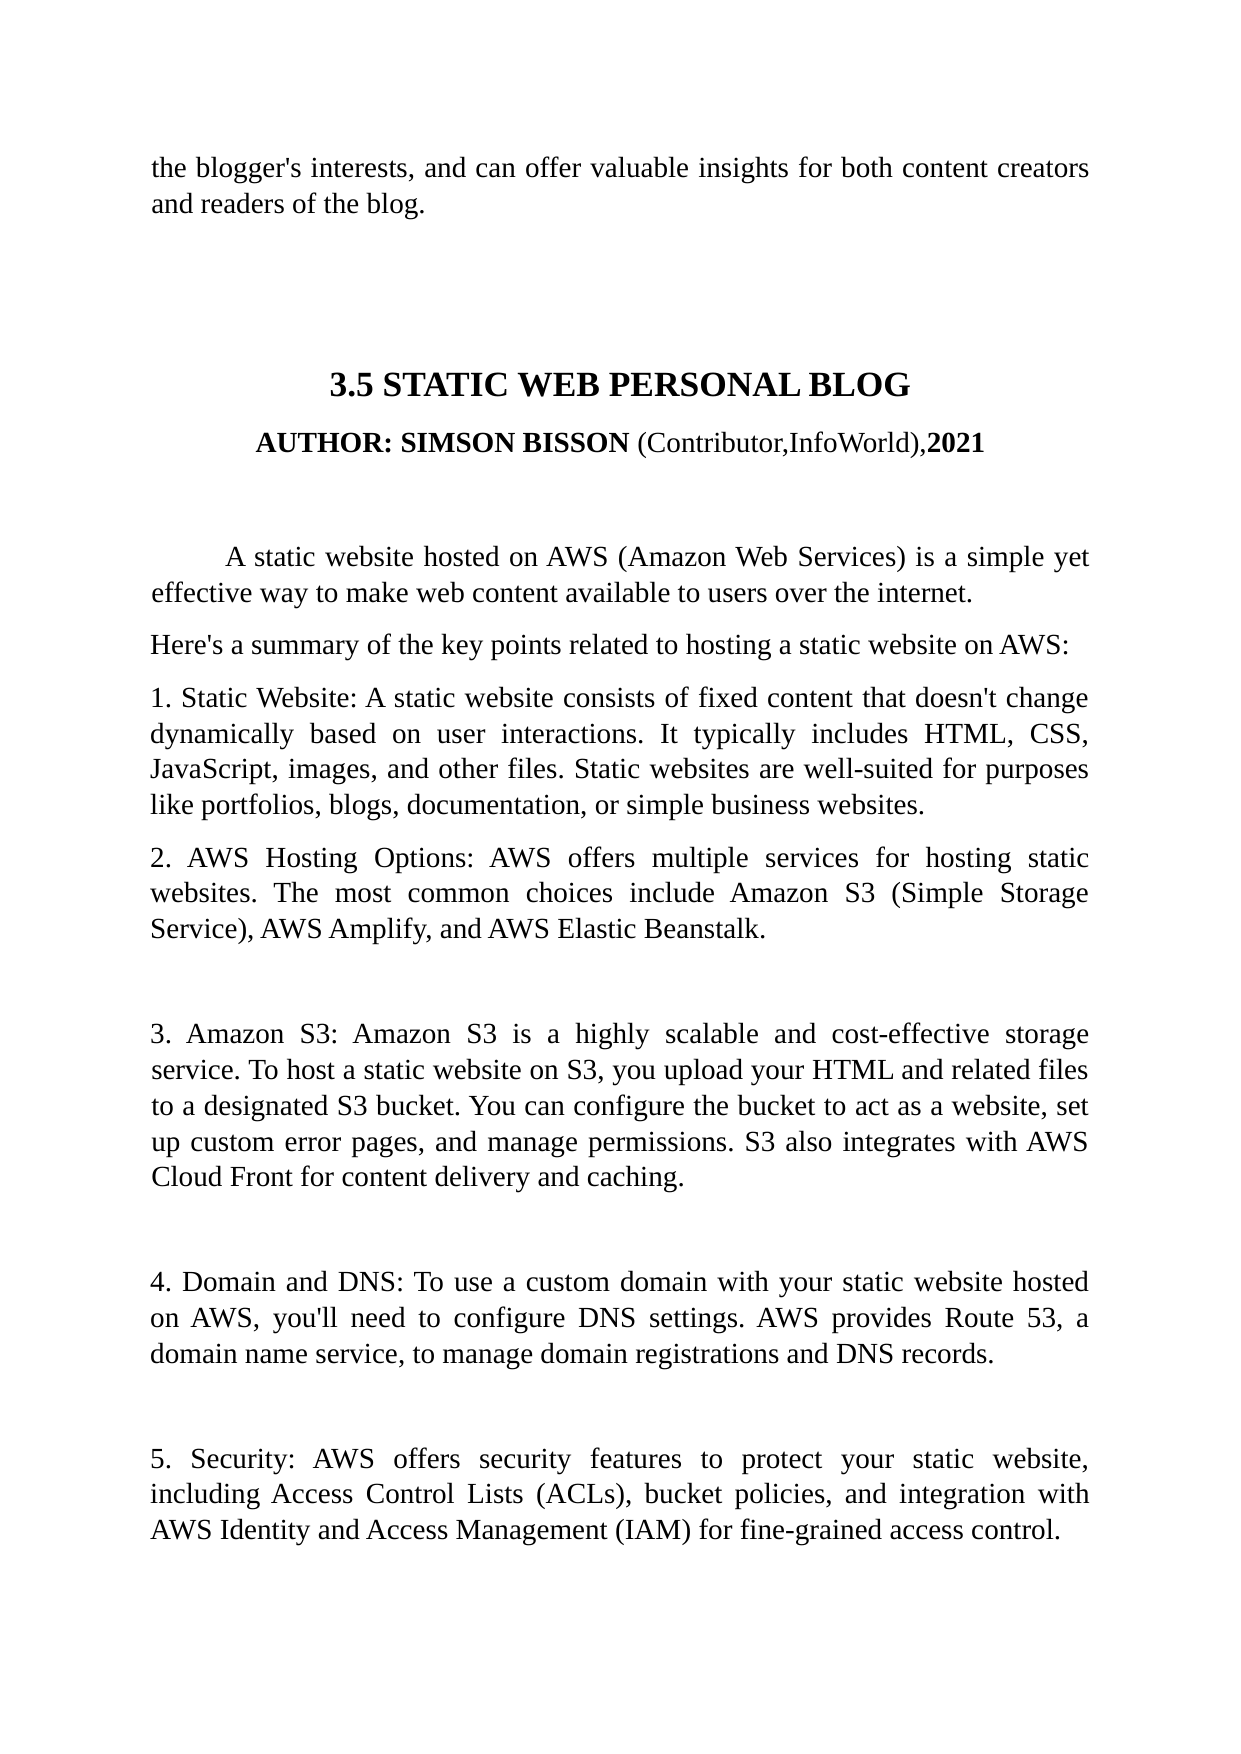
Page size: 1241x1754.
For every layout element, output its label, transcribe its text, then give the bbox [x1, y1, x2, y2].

text 1. Static Website: A static website consists of fixed content that doesn't change dynamically based on user interactions. It typically includes HTML, CSS, JavaScript, images, and other files. Static websites are well-suited for purposes like portfolios, blogs, documentation, or simple business websites. [150, 680, 1090, 821]
text AUTHOR: SIMSON BISSON (Contributor,InfoWorld),2021 [150, 425, 1090, 459]
text 3. Amazon S3: Amazon S3 is a highly scalable and cost-effective storage service. To host a static website on S3, you upload your HTML and related files to a designated S3 bucket. You can configure the bucket to act as a website, set up custom error pages, and manage permissions. S3 also integrates with AWS Cloud Front for content delivery and caching. [150, 1016, 1090, 1193]
text A static website hosted on AWS (Amazon Web Services) is a simple yet effective way to make web content available to users over the internet. [150, 539, 1090, 609]
text 2. AWS Hosting Options: AWS offers multiple services for hosting static websites. The most common choices include Amazon S3 (Simple Storage Service), AWS Amplify, and AWS Elastic Beanstalk. [150, 840, 1090, 945]
text 4. Domain and DNS: To use a custom domain with your static website hosted on AWS, you'll need to configure DNS settings. AWS provides Route 53, a domain name service, to manage domain registrations and DNS records. [150, 1264, 1090, 1369]
text 3.5 STATIC WEB PERSONAL BLOG [150, 363, 1090, 404]
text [150, 150, 1090, 219]
text 5. Security: AWS offers security features to protect your static website, including Access Control Lists (ACLs), bucket policies, and integration with AWS Identity and Access Management (IAM) for fine-grained access control. [150, 1441, 1090, 1546]
text Here's a summary of the key points related to hosting a static website on AWS: [150, 627, 1090, 661]
